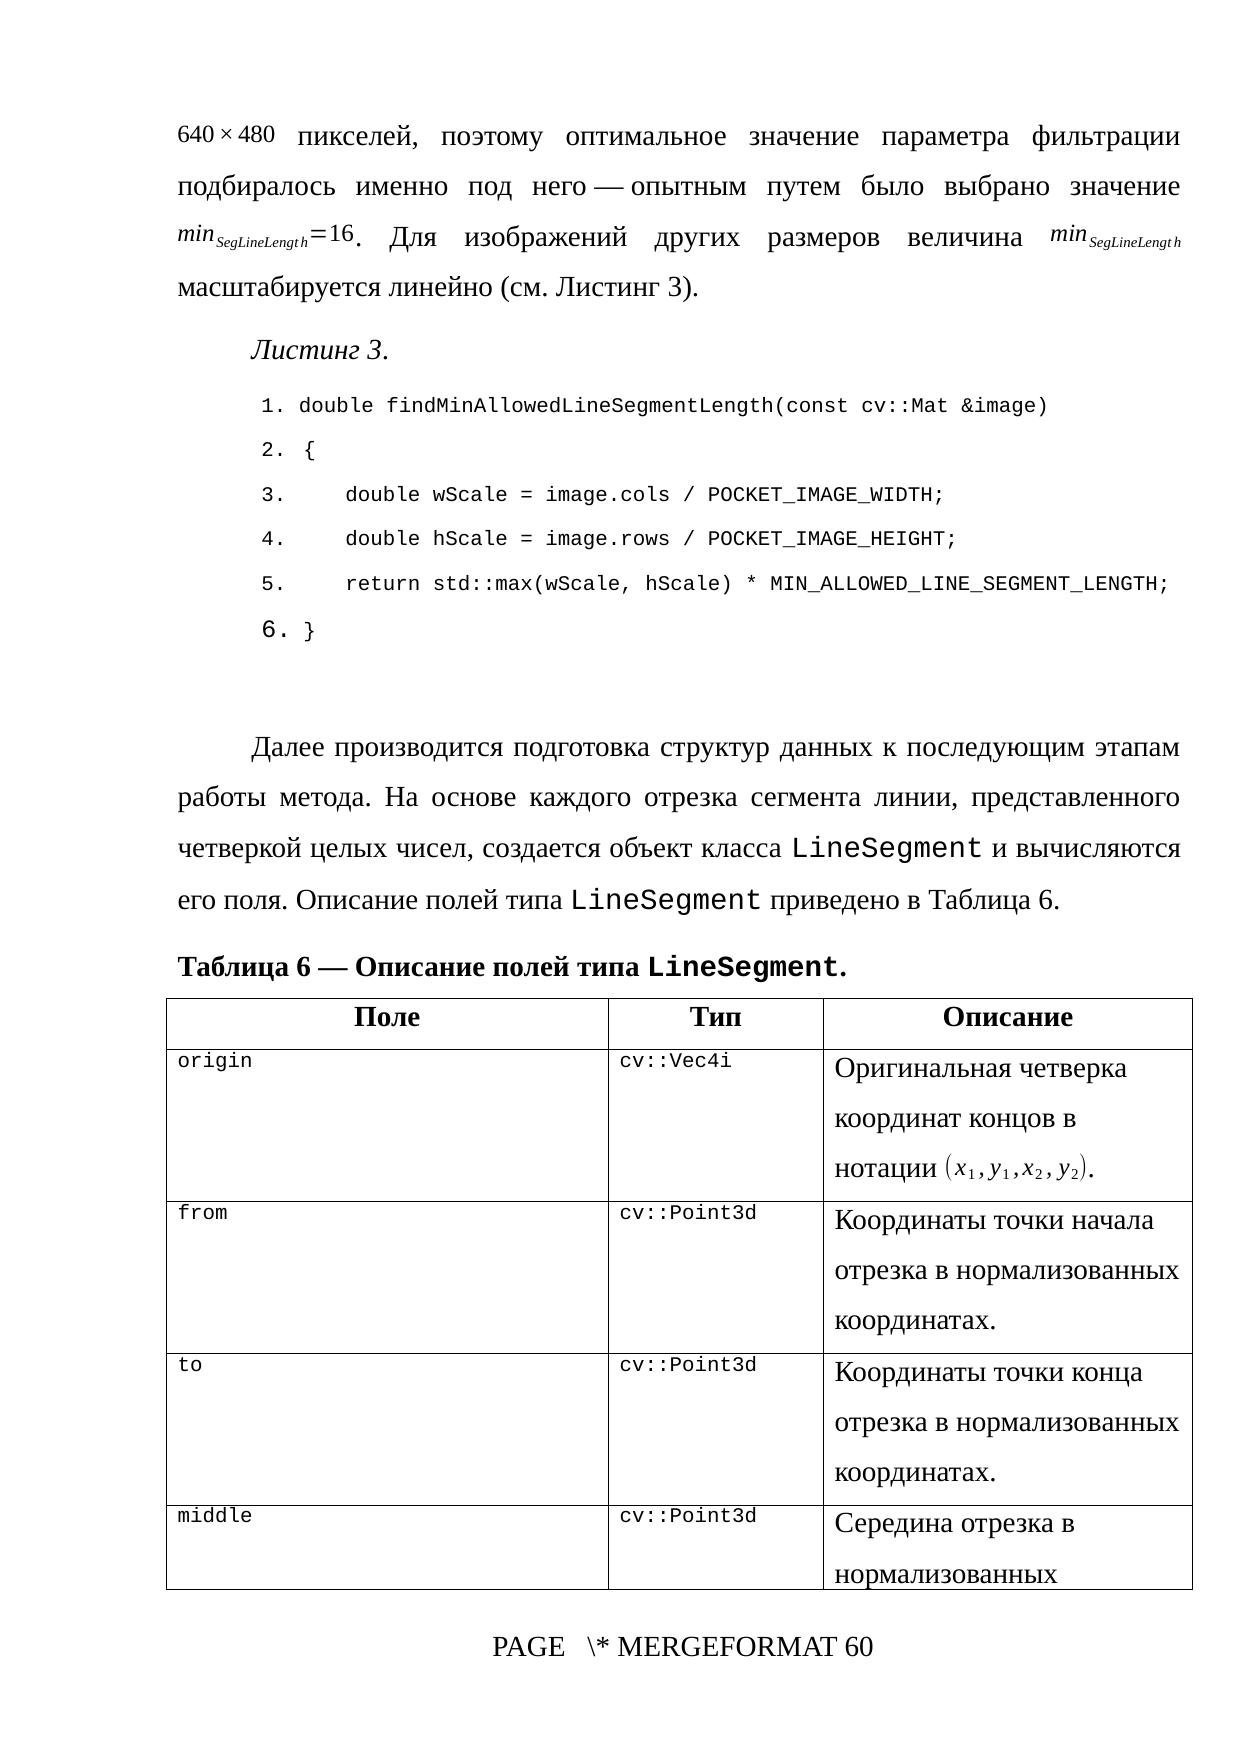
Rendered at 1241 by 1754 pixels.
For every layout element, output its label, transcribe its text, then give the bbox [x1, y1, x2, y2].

list return std::max(wScale, hScale) * MIN_ALLOWED_LINE_SEGMENT_LENGTH; [261, 573, 1181, 596]
table_header Тип [609, 999, 823, 1049]
table_cell Координаты точки начала отрезка в нормализованных координатах. [824, 1202, 1192, 1353]
table_cell Оригинальная четверка координат концов в нотации . [824, 1050, 1192, 1201]
list { [261, 439, 1181, 463]
table_cell cv::Vec4i [609, 1050, 823, 1201]
list } [261, 617, 1181, 645]
list double wScale = image.cols / POCKET_IMAGE_WIDTH; [261, 484, 1181, 507]
table_cell from [167, 1202, 608, 1353]
text Далее производится подготовка структур данных к последующим этапам работы метода. На основе каждого отрезка сегмента линии, представленного четверкой целых чисел, создается объект класса LineSegment и вычисляются его поля. Описание полей типа LineSegment приведено в Таблица 6. [177, 729, 1181, 918]
table_header Описание [824, 999, 1192, 1049]
list double hScale = image.rows / POCKET_IMAGE_HEIGHT; [261, 528, 1181, 552]
table_cell Координаты точки конца отрезка в нормализованных координатах. [824, 1354, 1192, 1504]
table_cell cv::Point3d [609, 1202, 823, 1353]
text Листинг 3. [177, 332, 1181, 365]
table_cell to [167, 1354, 608, 1504]
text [177, 118, 1181, 303]
list double findMinAllowedLineSegmentLength(const cv::Mat &image) [261, 395, 1181, 418]
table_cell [824, 1506, 1192, 1589]
table_cell origin [167, 1050, 608, 1201]
table_cell middle [167, 1506, 608, 1589]
table_header Поле [167, 999, 608, 1049]
table_cell cv::Point3d [609, 1506, 823, 1589]
table_cell cv::Point3d [609, 1354, 823, 1504]
